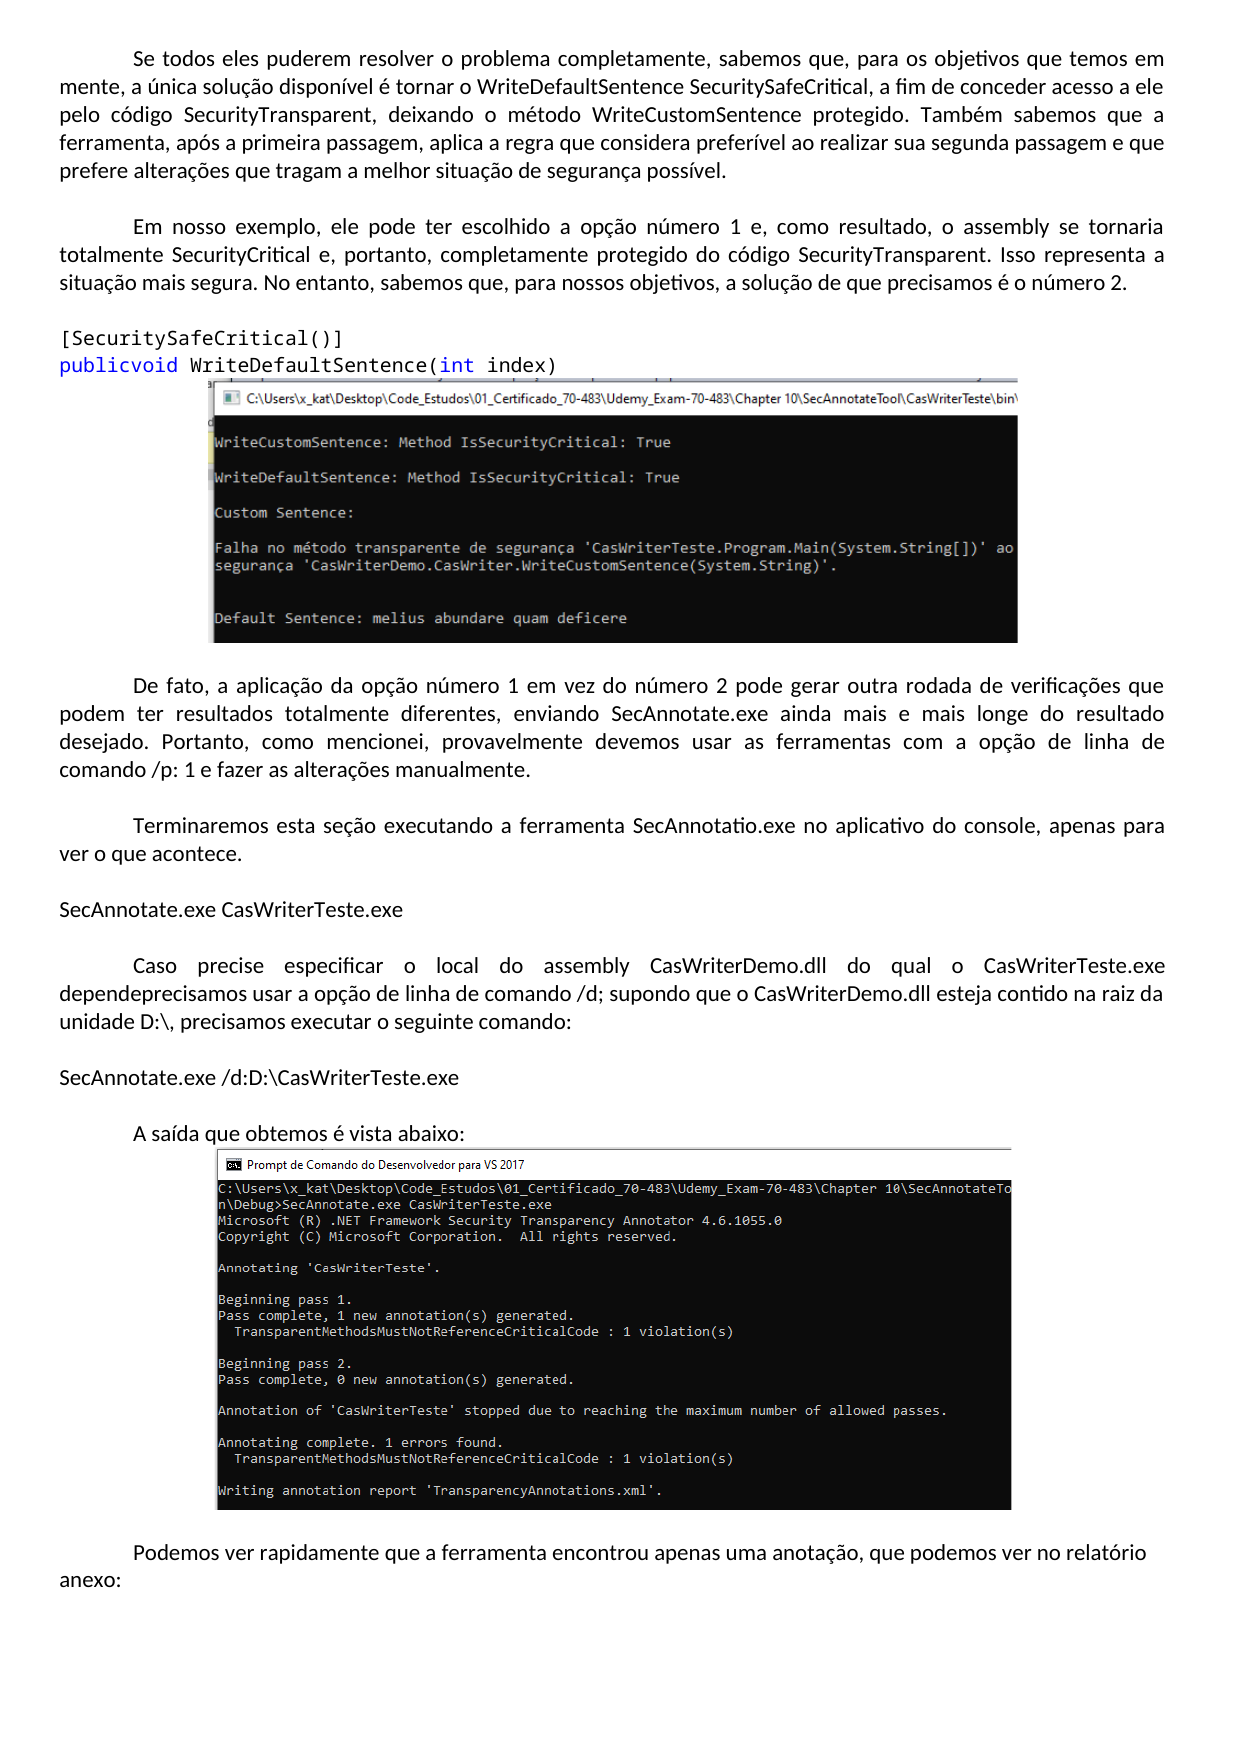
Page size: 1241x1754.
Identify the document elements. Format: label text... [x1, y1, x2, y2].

text publicvoid WriteDefaultSentence(int index) [59, 352, 1167, 378]
text Podemos ver rapidamente que a ferramenta encontrou apenas uma anotação, que podemos ver no relatório anexo: [59, 1538, 1167, 1594]
text [SecuritySafeCritical()] [59, 324, 1167, 352]
text SecAnnotate.exe /d:D:\CasWriterTeste.exe [59, 1063, 1167, 1091]
text SecAnnotate.exe CasWriterTeste.exe [59, 895, 1167, 923]
text Em nosso exemplo, ele pode ter escolhido a opção número 1 e, como resultado, o assembly se tornaria totalmente SecurityCritical e, portanto, completamente protegido do código SecurityTransparent. Isso representa a situação mais segura. No entanto, sabemos que, para nossos objetivos, a solução de que precisamos é o número 2. [59, 212, 1167, 297]
text Se todos eles puderem resolver o problema completamente, sabemos que, para os objetivos que temos em mente, a única solução disponível é tornar o WriteDefaultSentence SecuritySafeCritical, a fim de conceder acesso a ele pelo código SecurityTransparent, deixando o método WriteCustomSentence protegido. Também sabemos que a ferramenta, após a primeira passagem, aplica a regra que considera preferível ao realizar sua segunda passagem e que prefere alterações que tragam a melhor situação de segurança possível. [59, 44, 1167, 184]
picture [208, 378, 1018, 643]
text Terminaremos esta seção executando a ferramenta SecAnnotatio.exe no aplicativo do console, apenas para ver o que acontece. [59, 811, 1167, 867]
text A saída que obtemos é vista abaixo: [59, 1119, 1167, 1147]
text Caso precise especificar o local do assembly CasWriterDemo.dll do qual o CasWriterTeste.exe dependeprecisamos usar a opção de linha de comando /d; supondo que o CasWriterDemo.dll esteja contido na raiz da unidade D:\, precisamos executar o seguinte comando: [59, 951, 1167, 1035]
text De fato, a aplicação da opção número 1 em vez do número 2 pode gerar outra rodada de verificações que podem ter resultados totalmente diferentes, enviando SecAnnotate.exe ainda mais e mais longe do resultado desejado. Portanto, como mencionei, provavelmente devemos usar as ferramentas com a opção de linha de comando /p: 1 e fazer as alterações manualmente. [59, 671, 1167, 783]
picture [214, 1147, 1012, 1510]
